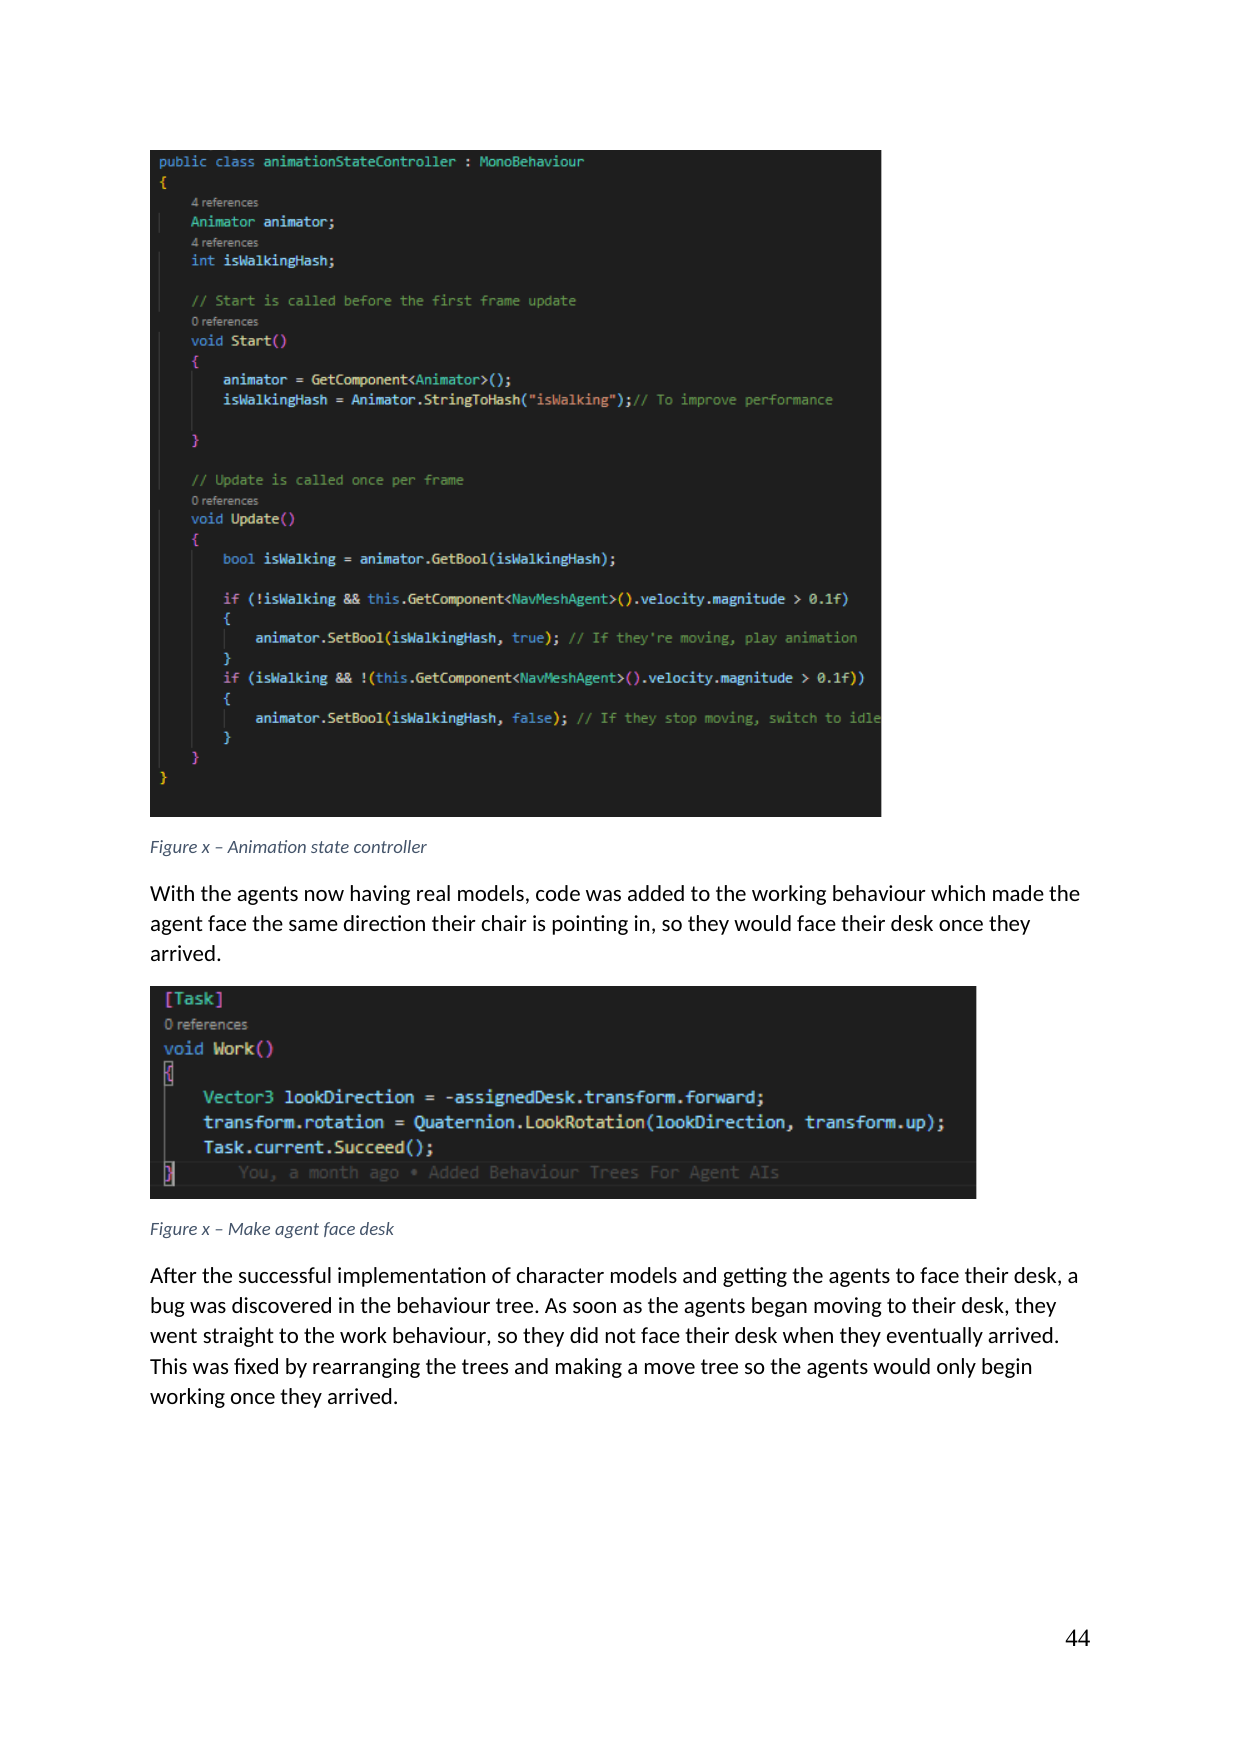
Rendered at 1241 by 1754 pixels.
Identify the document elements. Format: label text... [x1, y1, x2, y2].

picture [150, 986, 977, 1199]
text After the successful implementation of character models and getting the agents to face their desk, a bug was discovered in the behaviour tree. As soon as the agents began moving to their desk, they went straight to the work behaviour, so they did not face their desk when they eventually arrived. This was fixed by rearranging the trees and making a move tree so the agents would only begin working once they arrived. [150, 1261, 1090, 1410]
text Figure x – Animation state controller [150, 835, 1090, 858]
text Figure x – Make agent face desk [150, 1217, 1090, 1240]
picture [150, 150, 882, 817]
text With the agents now having real models, code was added to the working behaviour which made the agent face the same direction their chair is pointing in, so they would face their desk once they arrived. [150, 879, 1090, 967]
